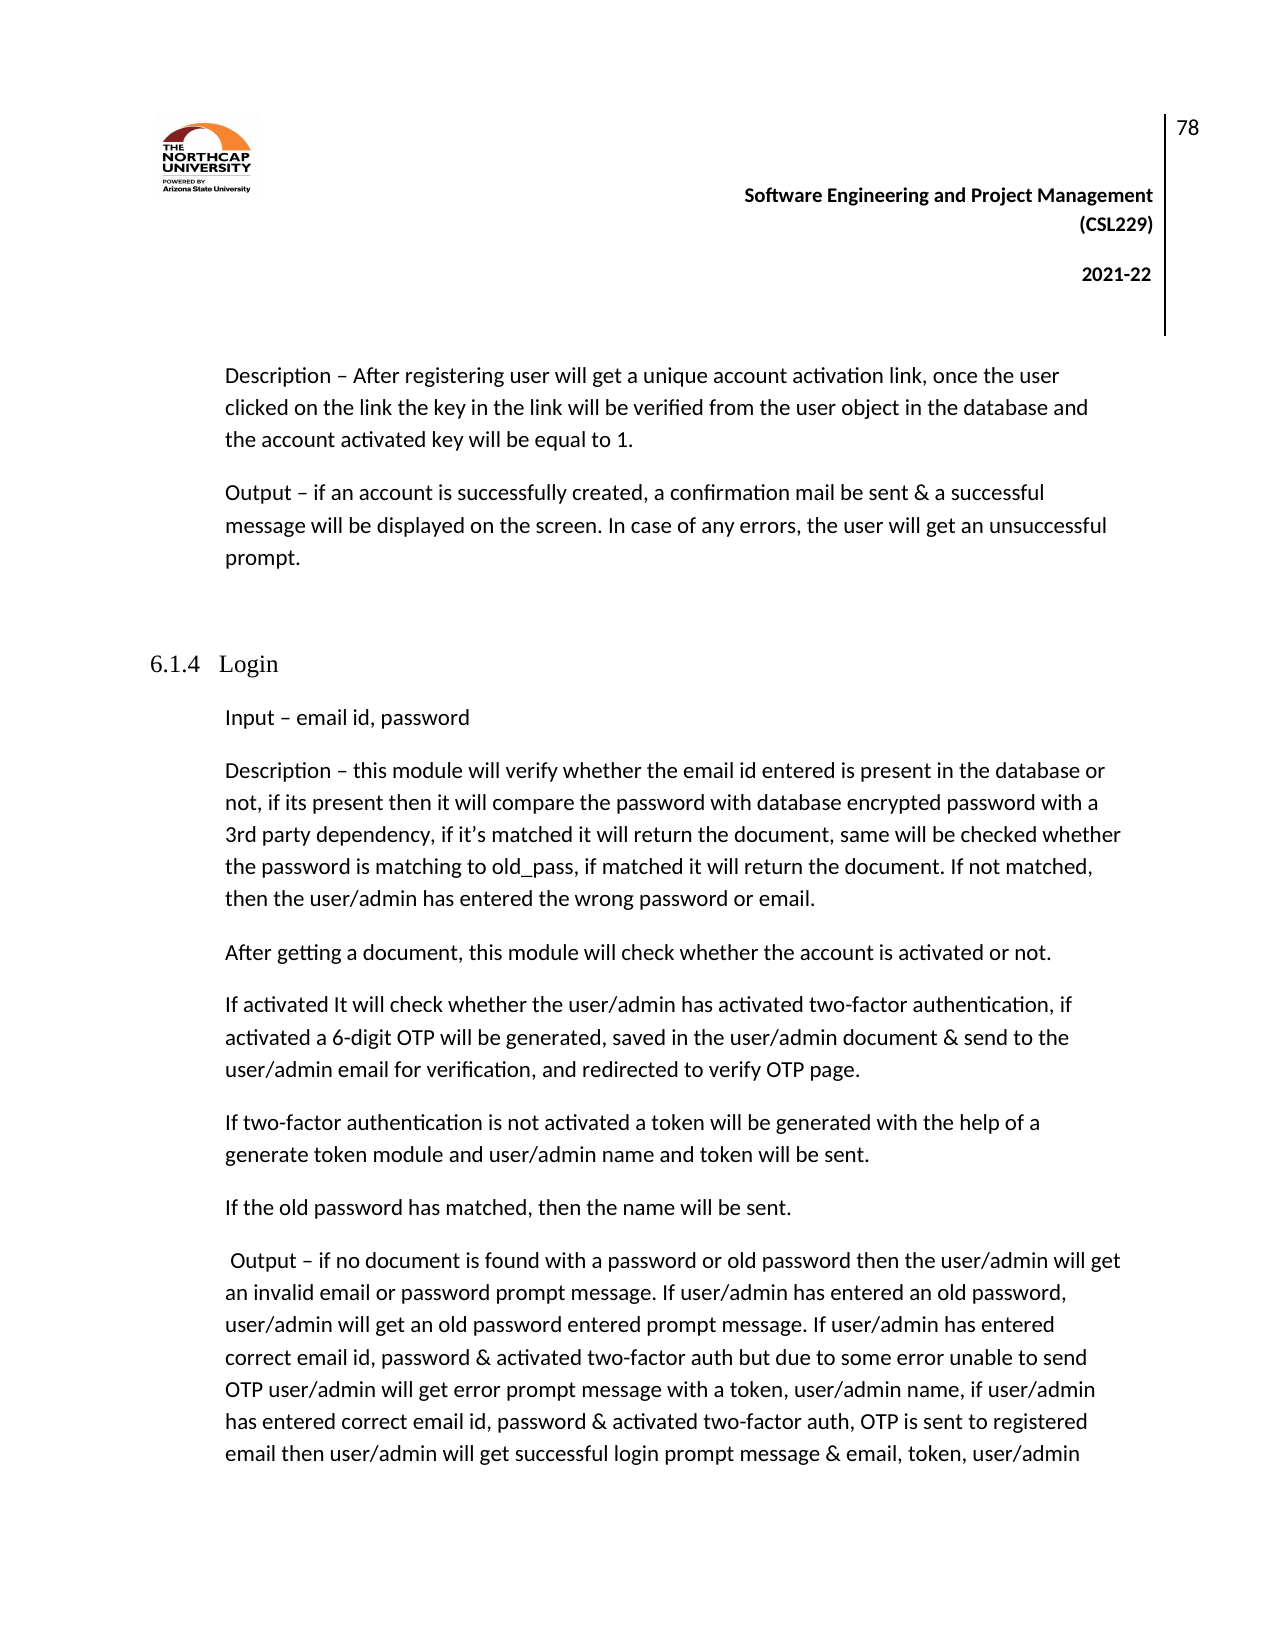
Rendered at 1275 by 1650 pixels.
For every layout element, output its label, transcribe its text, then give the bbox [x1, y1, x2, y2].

text Output – if an account is successfully created, a confirmation mail be sent & a successful message will be displayed on the screen. In case of any errors, the user will get an unsuccessful prompt. [225, 478, 1125, 571]
text If the old password has matched, then the name will be sent. [225, 1193, 1125, 1221]
text If two-factor authentication is not activated a token will be generated with the help of a generate token module and user/admin name and token will be sent. [225, 1108, 1125, 1168]
text Description – After registering user will get a unique account activation link, once the user clicked on the link the key in the link will be verified from the user object in the database and the account activated key will be equal to 1. [225, 361, 1125, 453]
text After getting a document, this module will check whether the account is activated or not. [225, 938, 1125, 966]
text If activated It will check whether the user/admin has activated two-factor authentication, if activated a 6-digit OTP will be generated, saved in the user/admin document & send to the user/admin email for verification, and redirected to verify OTP page. [225, 991, 1125, 1083]
text Description – this module will verify whether the email id entered is present in the database or not, if its present then it will compare the password with database encrypted password with a 3rd party dependency, if it’s matched it will return the document, same will be checked whether the password is matching to old_pass, if matched it will return the document. If not matched, then the user/admin has entered the wrong password or email. [225, 756, 1125, 913]
picture [155, 113, 260, 202]
text 6.1.4 Login [150, 649, 1125, 678]
text Input – email id, password [225, 703, 1125, 731]
